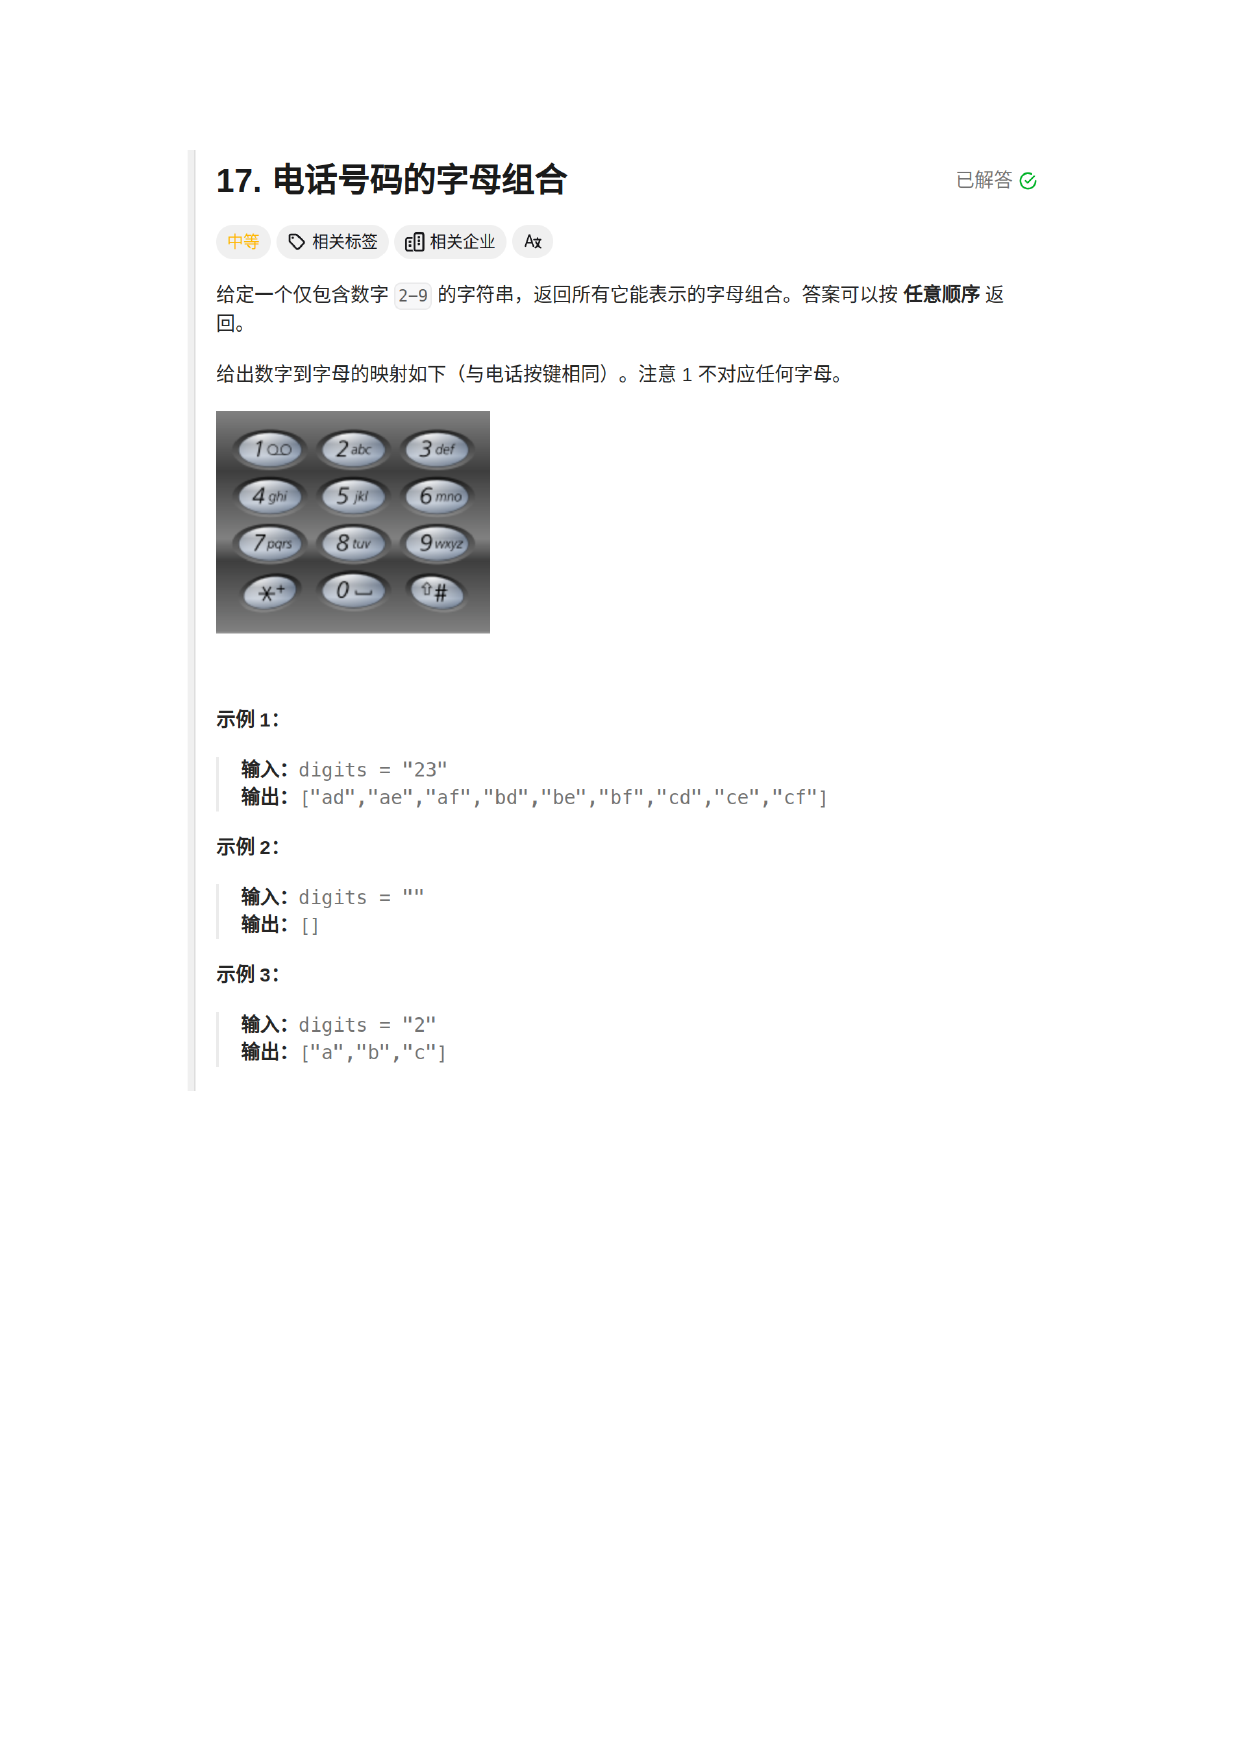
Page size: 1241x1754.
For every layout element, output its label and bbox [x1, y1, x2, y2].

picture [187, 150, 1053, 1091]
